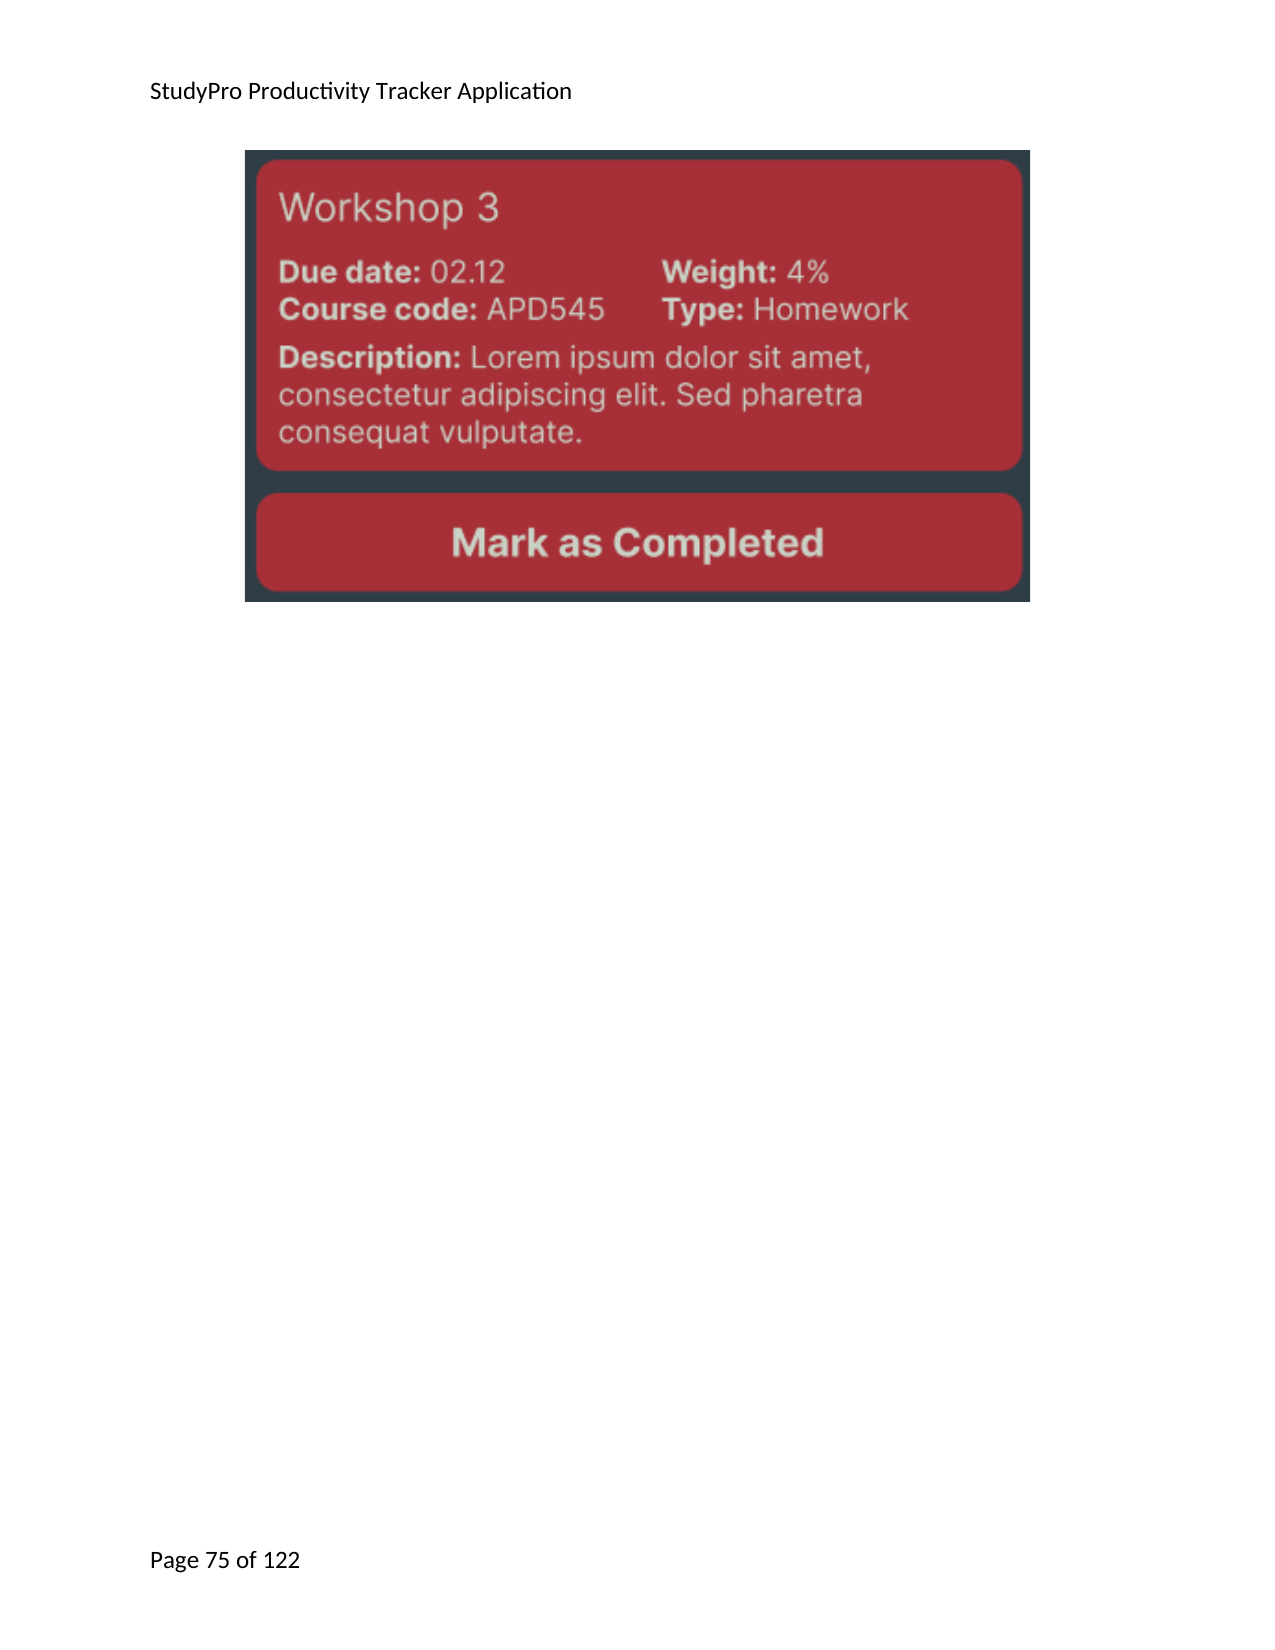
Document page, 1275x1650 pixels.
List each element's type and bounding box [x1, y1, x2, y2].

picture [244, 150, 1031, 602]
